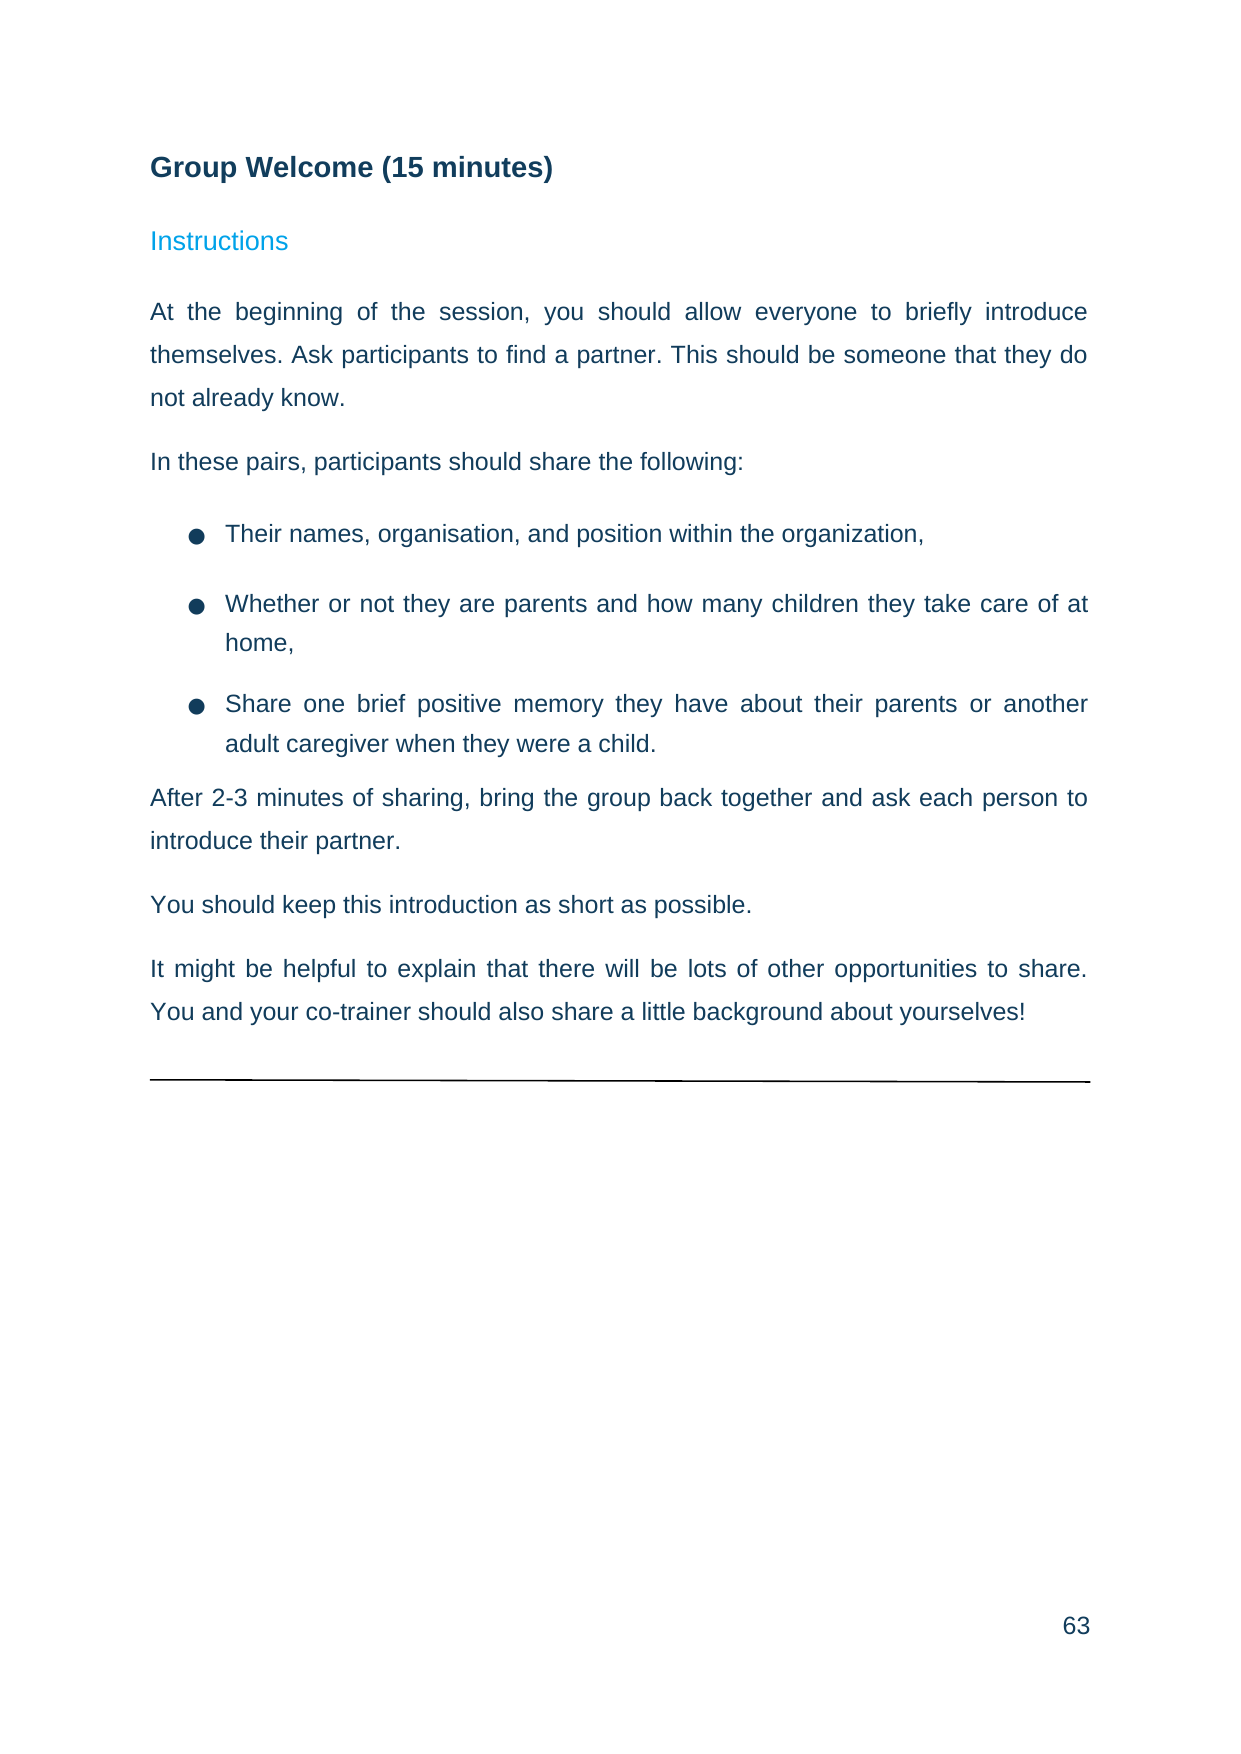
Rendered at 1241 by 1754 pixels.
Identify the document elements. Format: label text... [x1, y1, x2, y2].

text It might be helpful to explain that there will be lots of other opportunities to share. You and your co-trainer should also share a little background about yourselves! [150, 954, 1090, 1026]
text After 2-3 minutes of sharing, bring the group back together and ask each person to introduce their partner. [150, 783, 1090, 855]
list Share one brief positive memory they have about their parents or another adult caregiver when they were a child. [187, 682, 1090, 758]
text In these pairs, participants should share the following: [150, 447, 1090, 476]
text You should keep this introduction as short as possible. [150, 890, 1090, 919]
subtitle Group Welcome (15 minutes) [150, 150, 1090, 183]
text At the beginning of the session, you should allow everyone to briefly introduce themselves. Ask participants to find a partner. This should be someone that they do not already know. [150, 297, 1090, 412]
list Their names, organisation, and position within the organization, [187, 511, 1090, 554]
subtitle Instructions [150, 225, 1090, 257]
list Whether or not they are parents and how many children they take care of at home, [187, 581, 1090, 657]
